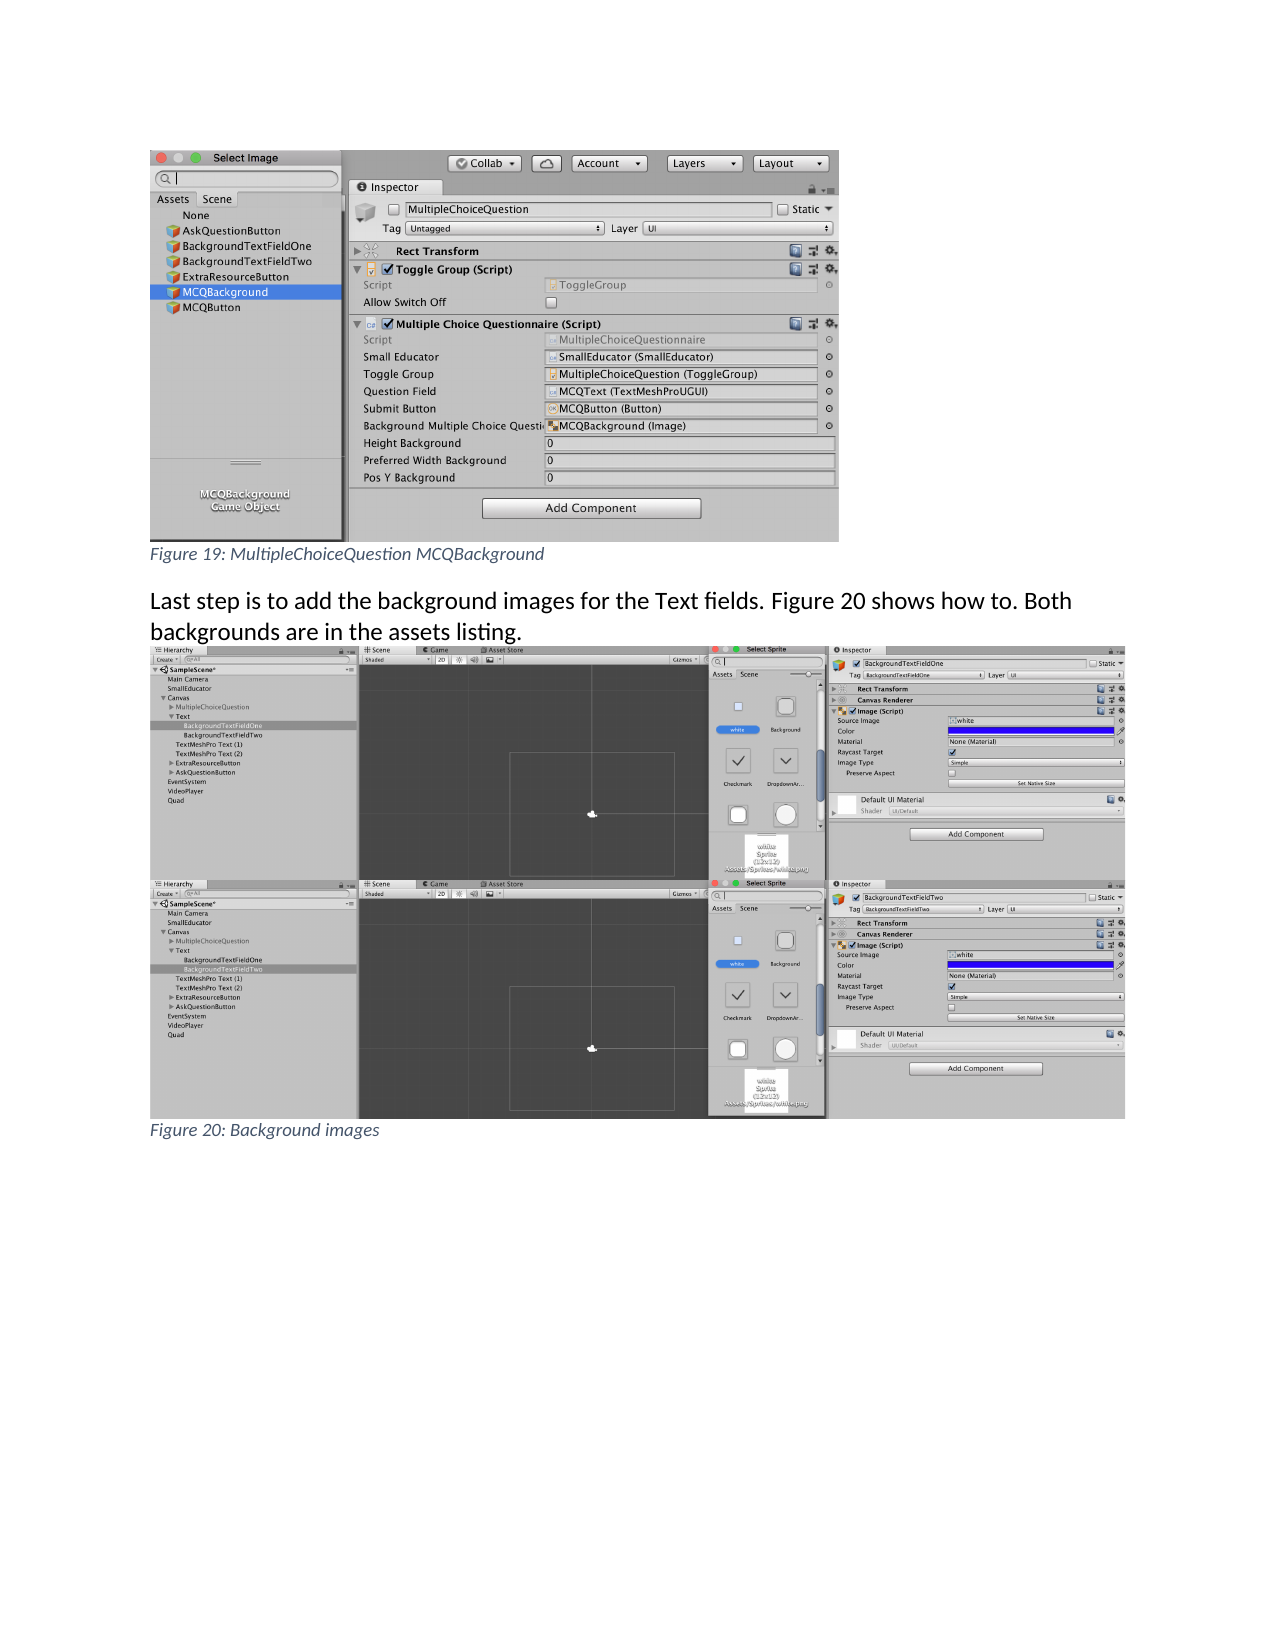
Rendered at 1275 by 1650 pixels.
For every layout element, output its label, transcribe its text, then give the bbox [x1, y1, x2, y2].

picture [150, 150, 839, 542]
text Figure 19: MultipleChoiceQuestion MCQBackground [150, 542, 1125, 564]
picture [150, 646, 1125, 1119]
text Figure 20: Background images [150, 1119, 1125, 1141]
text Last step is to add the background images for the Text fields. Figure 20 shows how to. Both backgrounds are in the assets listing. [150, 585, 1125, 646]
